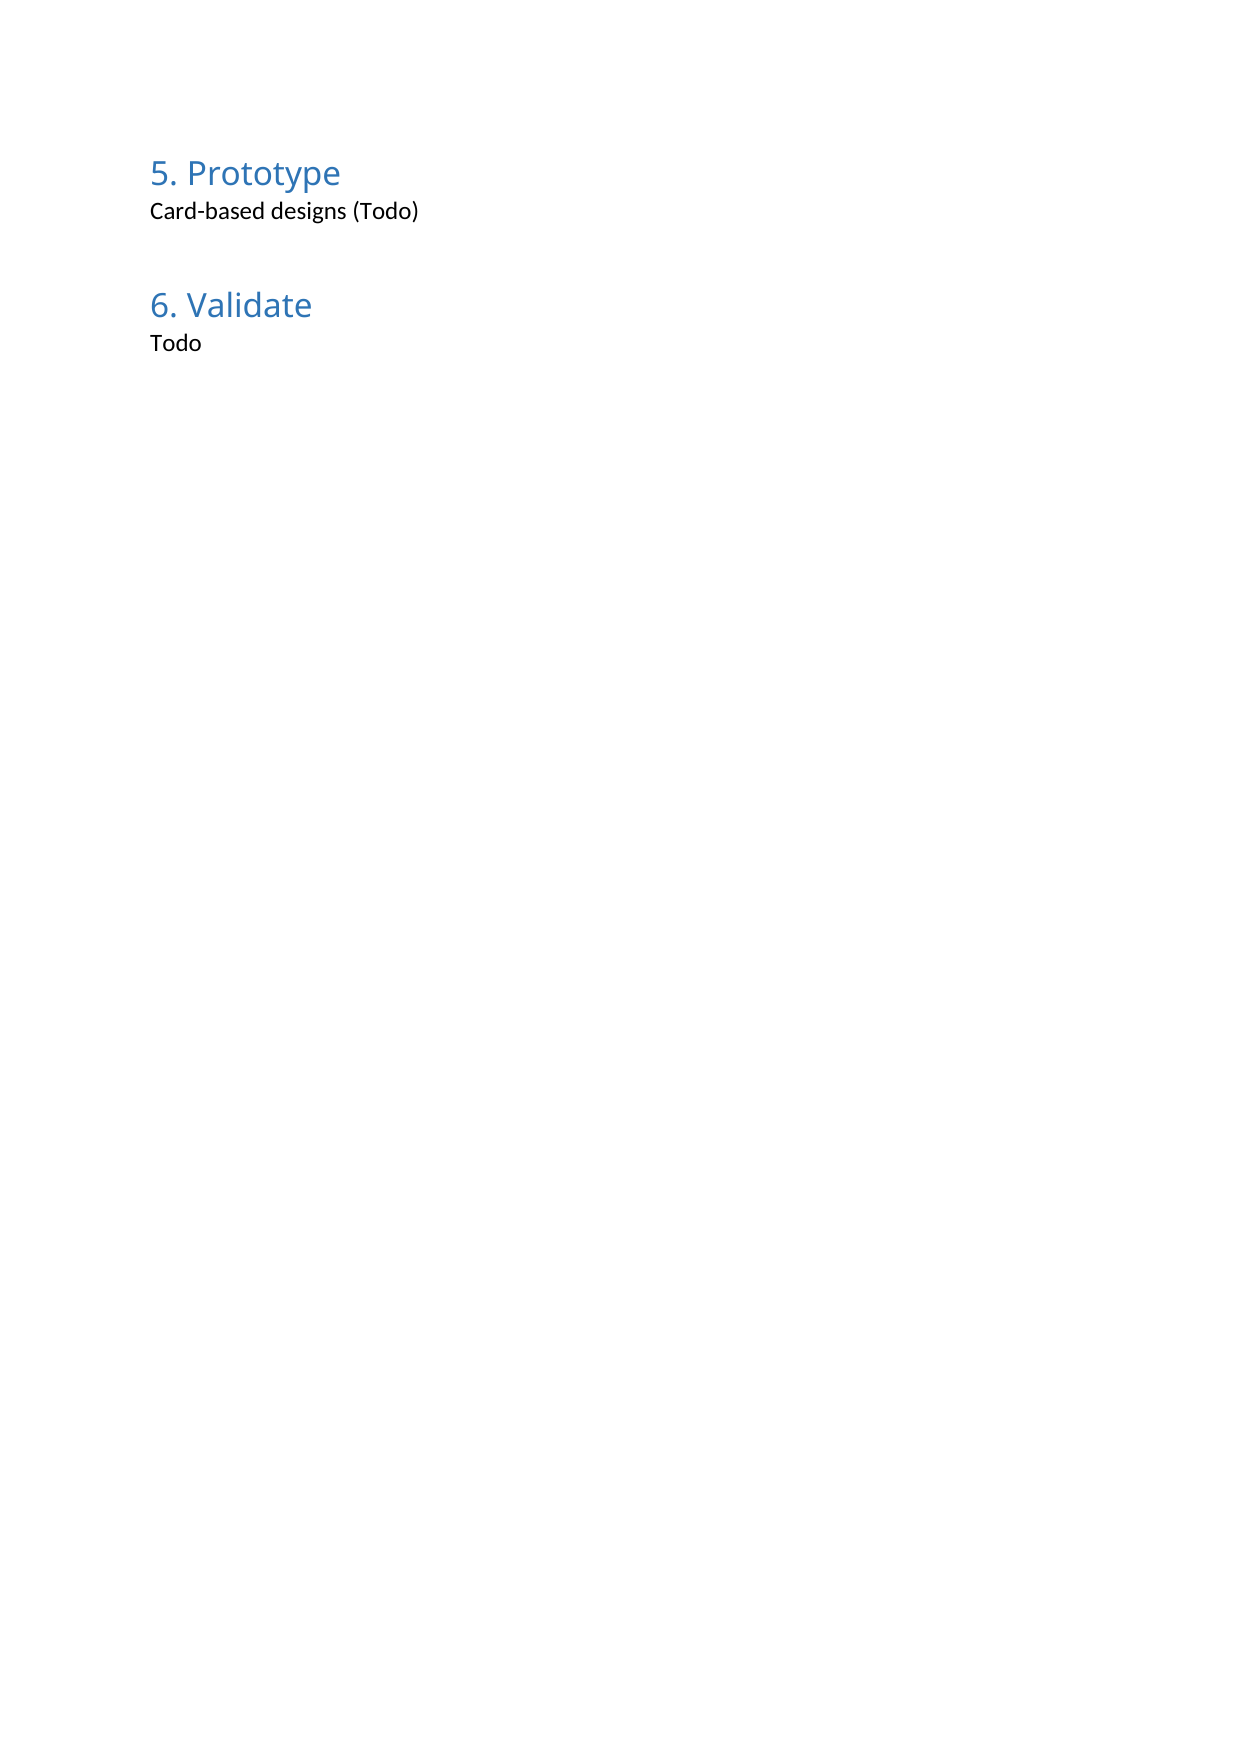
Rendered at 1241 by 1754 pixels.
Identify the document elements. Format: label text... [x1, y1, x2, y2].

text Todo [150, 327, 1090, 357]
text Card-based designs (Todo) [150, 195, 1090, 226]
subtitle 5. Prototype [150, 150, 1090, 195]
subtitle 6. Validate [150, 281, 1090, 327]
